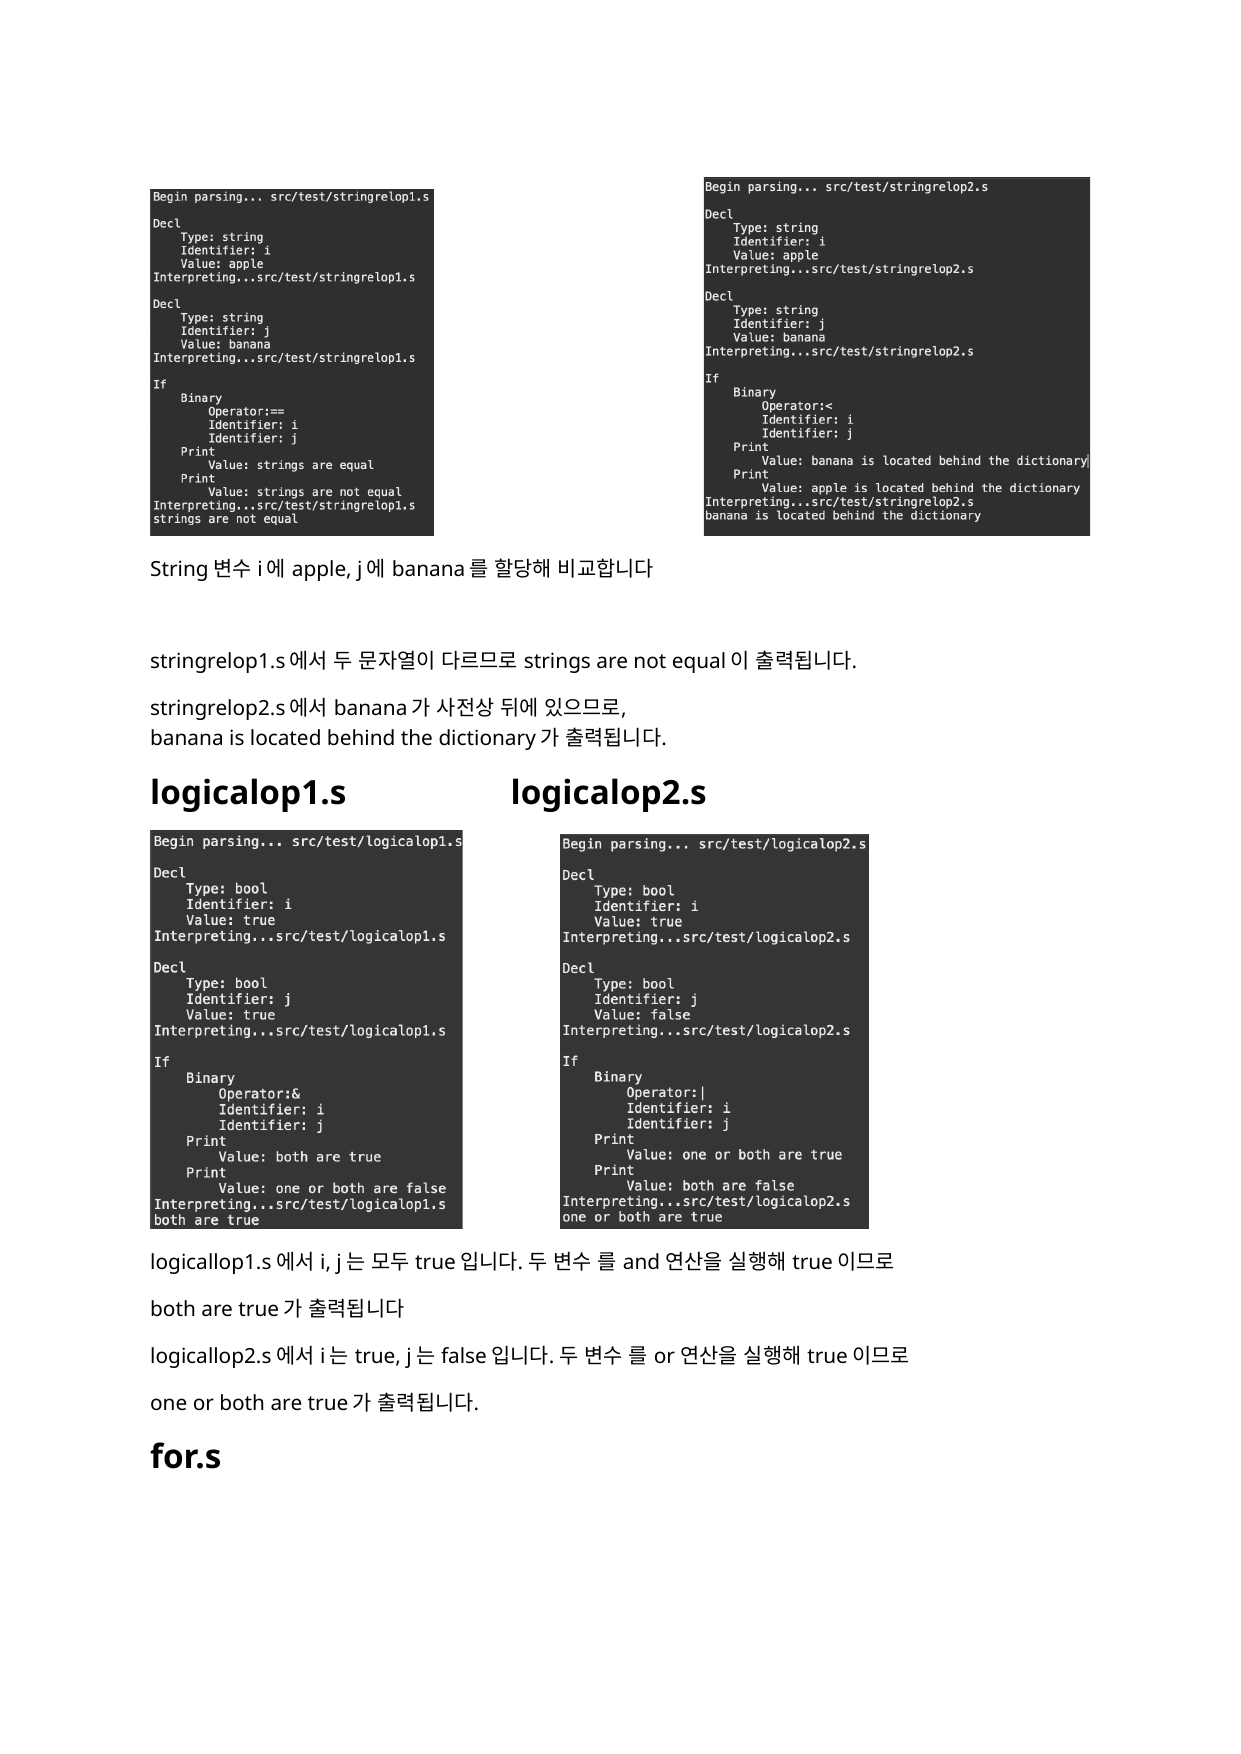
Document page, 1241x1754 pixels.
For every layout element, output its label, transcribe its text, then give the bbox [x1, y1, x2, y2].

text logicallop1.s에서 i, j는 모두 true입니다. 두 변수 를 and 연산을 실행해 true이므로 [150, 1245, 1090, 1276]
text logicallop2.s에서 i는 true, j는 false입니다. 두 변수 를 or 연산을 실행해 true이므로 [150, 1339, 1090, 1369]
text stringrelop1.s에서 두 문자열이 다르므로 strings are not equal이 출력됩니다. [150, 644, 1090, 674]
text both are true가 출력됩니다 [150, 1292, 1090, 1322]
text stringrelop2.s에서 banana가 사전상 뒤에 있으므로, banana is located behind the dictionary가 출력됩니다. [150, 691, 1090, 752]
picture [150, 830, 463, 1229]
picture [703, 177, 1091, 536]
text for.s [150, 1433, 1090, 1478]
picture [150, 189, 434, 536]
text one or both are true가 출력됩니다. [150, 1386, 1090, 1416]
text logicalop1.s logicalop2.s [150, 768, 1090, 814]
picture [560, 834, 869, 1229]
text String변수 i에 apple, j에 banana를 할당해 비교합니다 [150, 552, 1090, 582]
